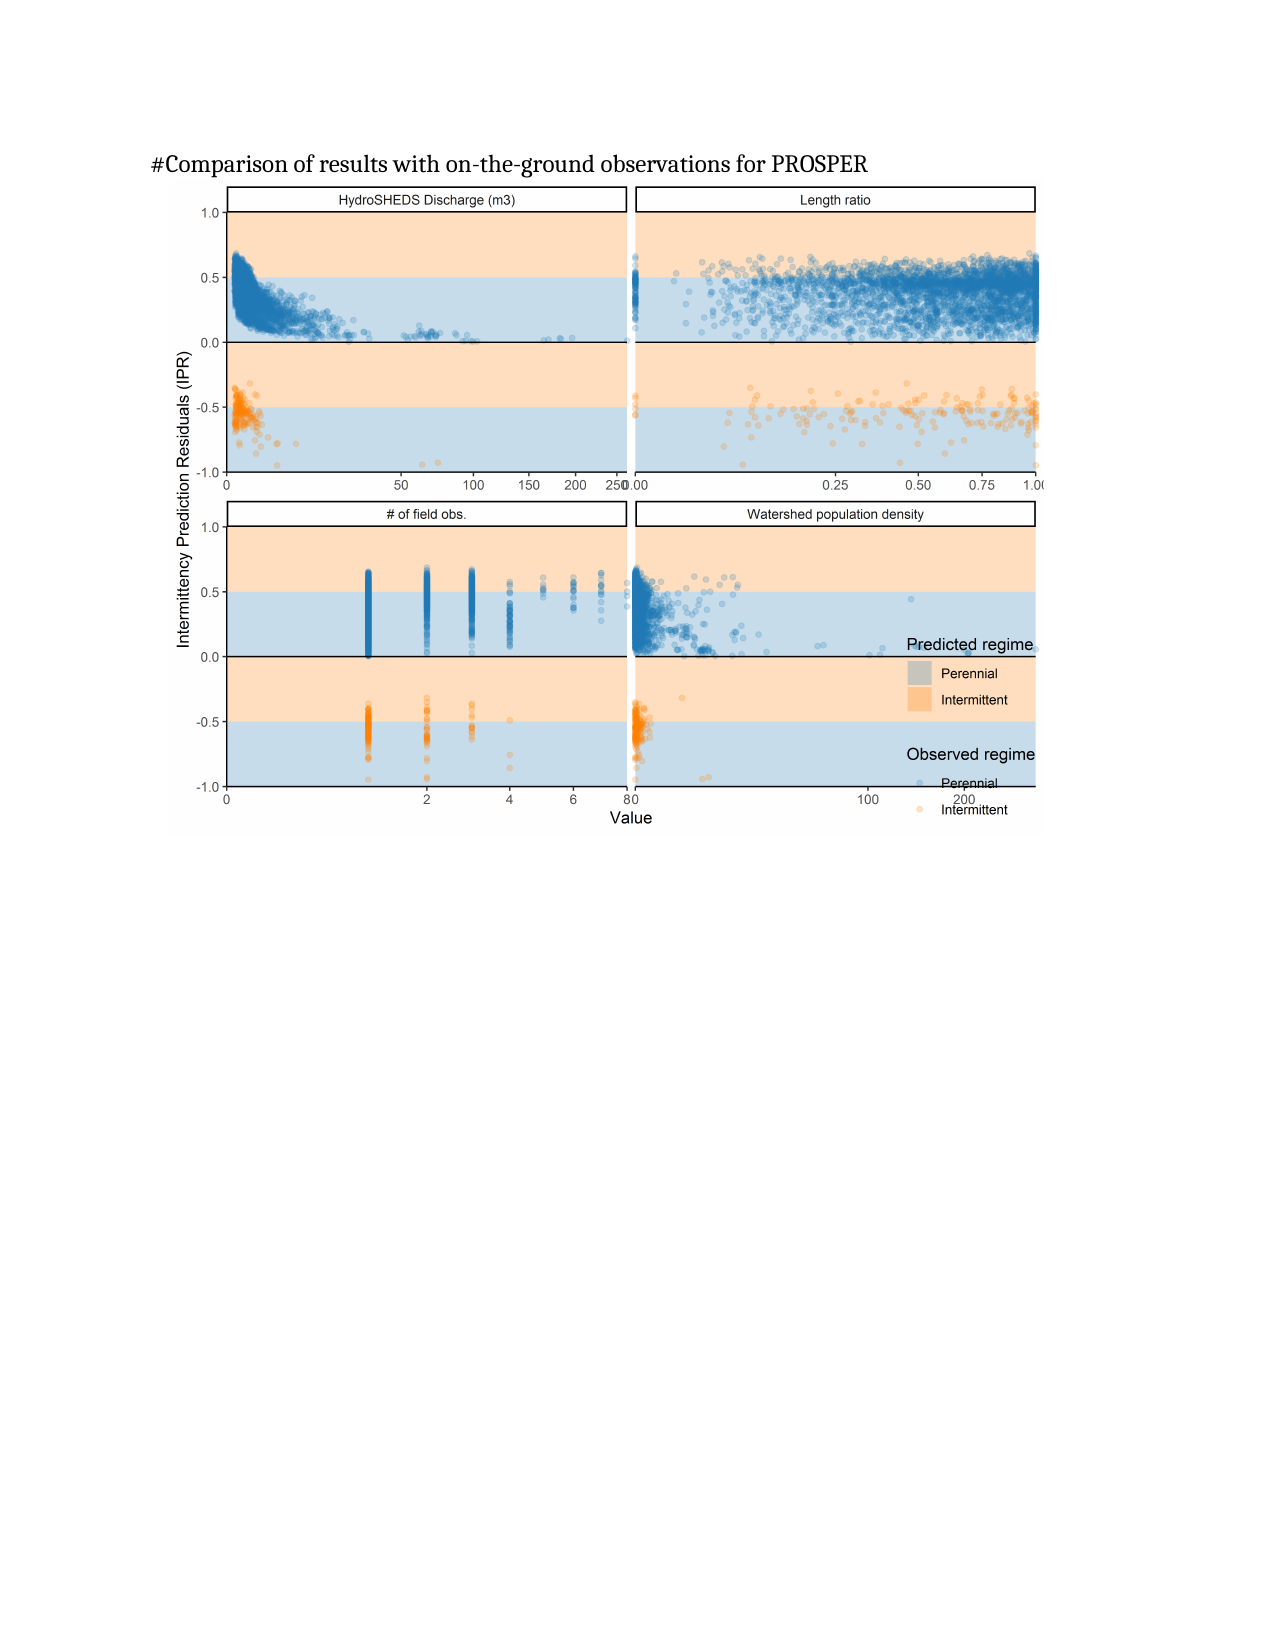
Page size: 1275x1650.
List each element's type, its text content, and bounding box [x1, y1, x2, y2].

picture [168, 178, 1044, 835]
